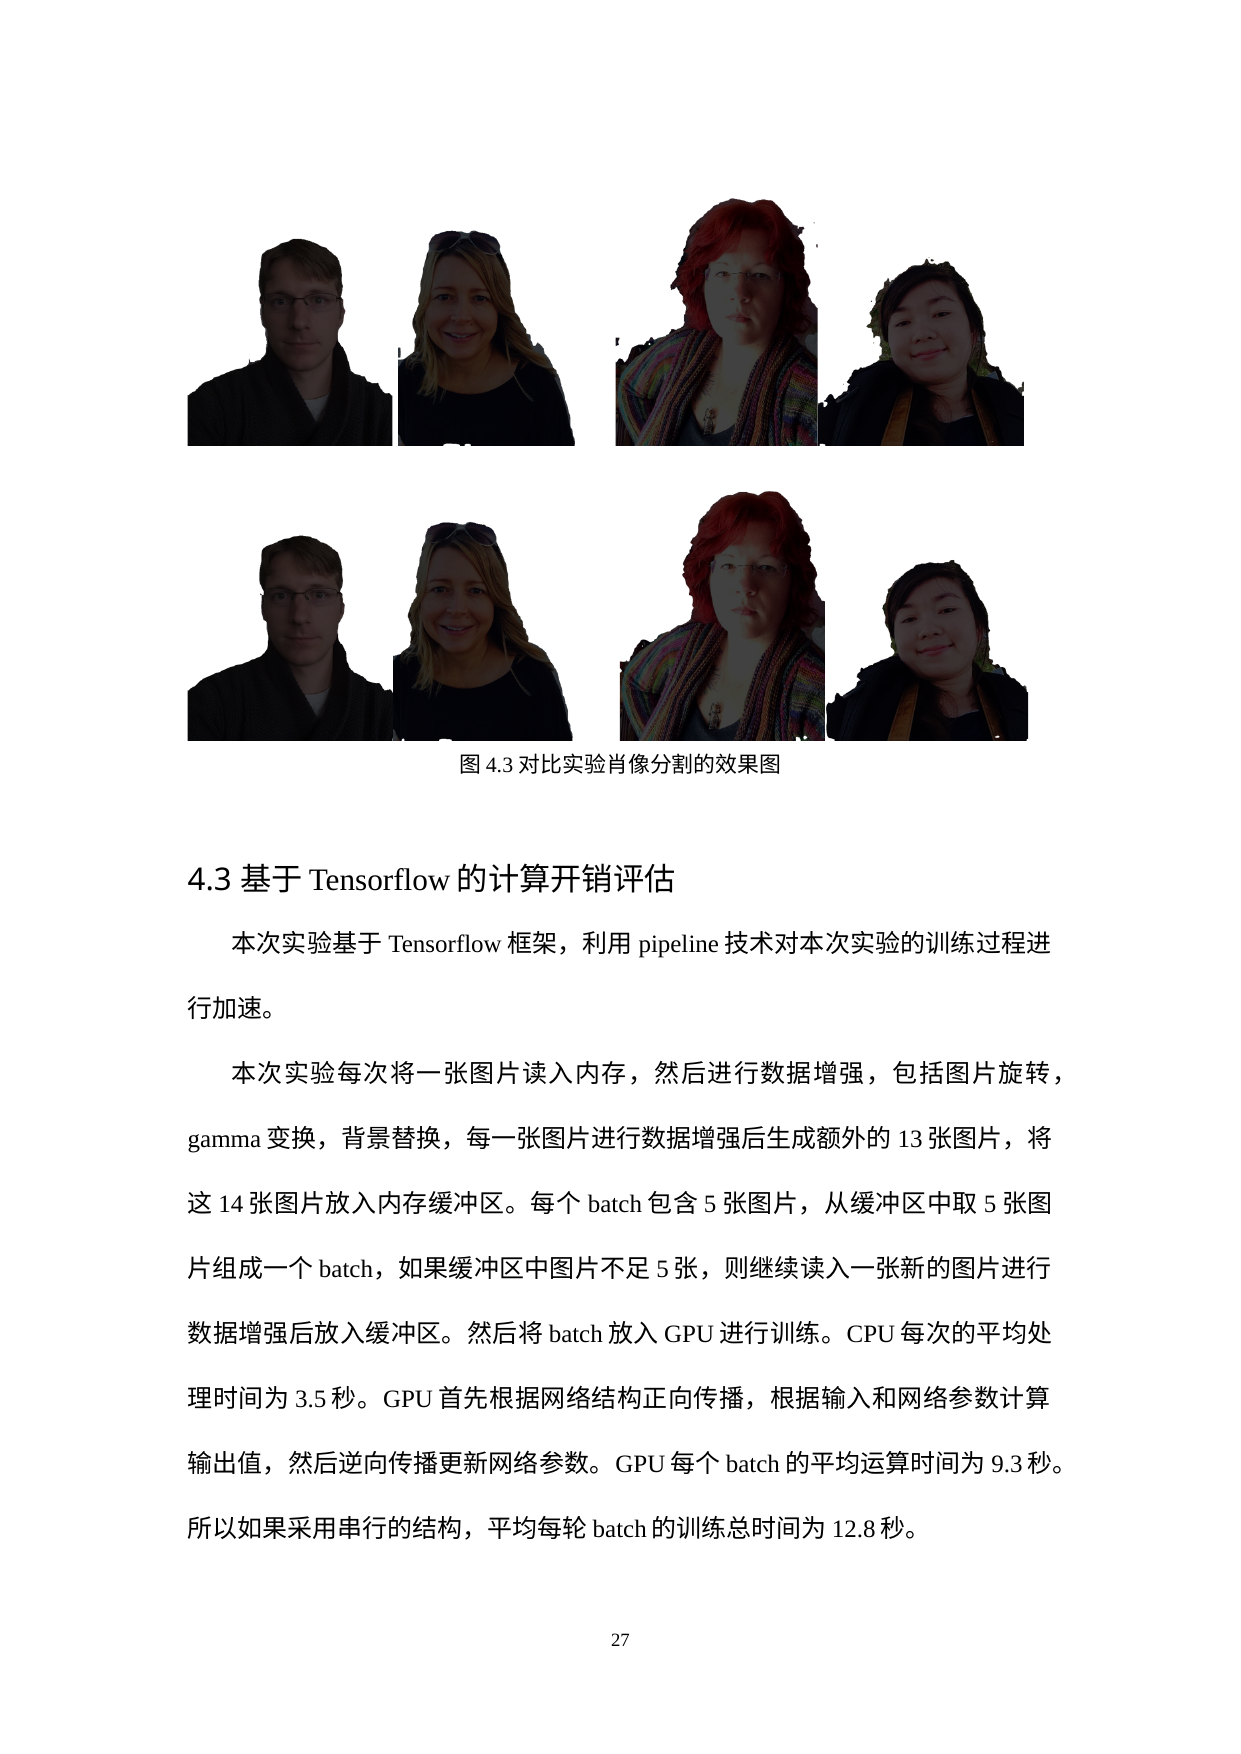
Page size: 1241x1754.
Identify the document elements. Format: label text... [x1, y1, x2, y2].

picture [619, 467, 1029, 741]
text 4.3 基于Tensorflow的计算开销评估 [187, 844, 1053, 909]
picture [187, 172, 393, 446]
picture [615, 170, 1024, 446]
text 图4.3 对比实验肖像分割的效果图 [187, 747, 1053, 779]
picture [187, 460, 603, 741]
text 本次实验基于Tensorflow框架，利用pipeline技术对本次实验的训练过程进行加速。 [187, 909, 1053, 1039]
text 本次实验每次将一张图片读入内存，然后进行数据增强，包括图片旋转，gamma变换，背景替换，每一张图片进行数据增强后生成额外的13张图片，将这14张图片放入内存缓冲区。每个batch包含5张图片，从缓冲区中取5张图片组成一个batch，如果缓冲区中图片不足5张，则继续读入一张新的图片进行数据增强后放入缓冲区。然后将batch放入GPU进行训练。CPU每次的平均处理时间为3.5秒。GPU首先根据网络结构正向传播，根据输入和网络参数计算输出值，然后逆向传播更新网络参数。GPU每个batch的平均运算时间为9.3秒。所以如果采用串行的结构，平均每轮batch的训练总时间为12.8秒。 [187, 1039, 1053, 1559]
picture [398, 170, 605, 446]
